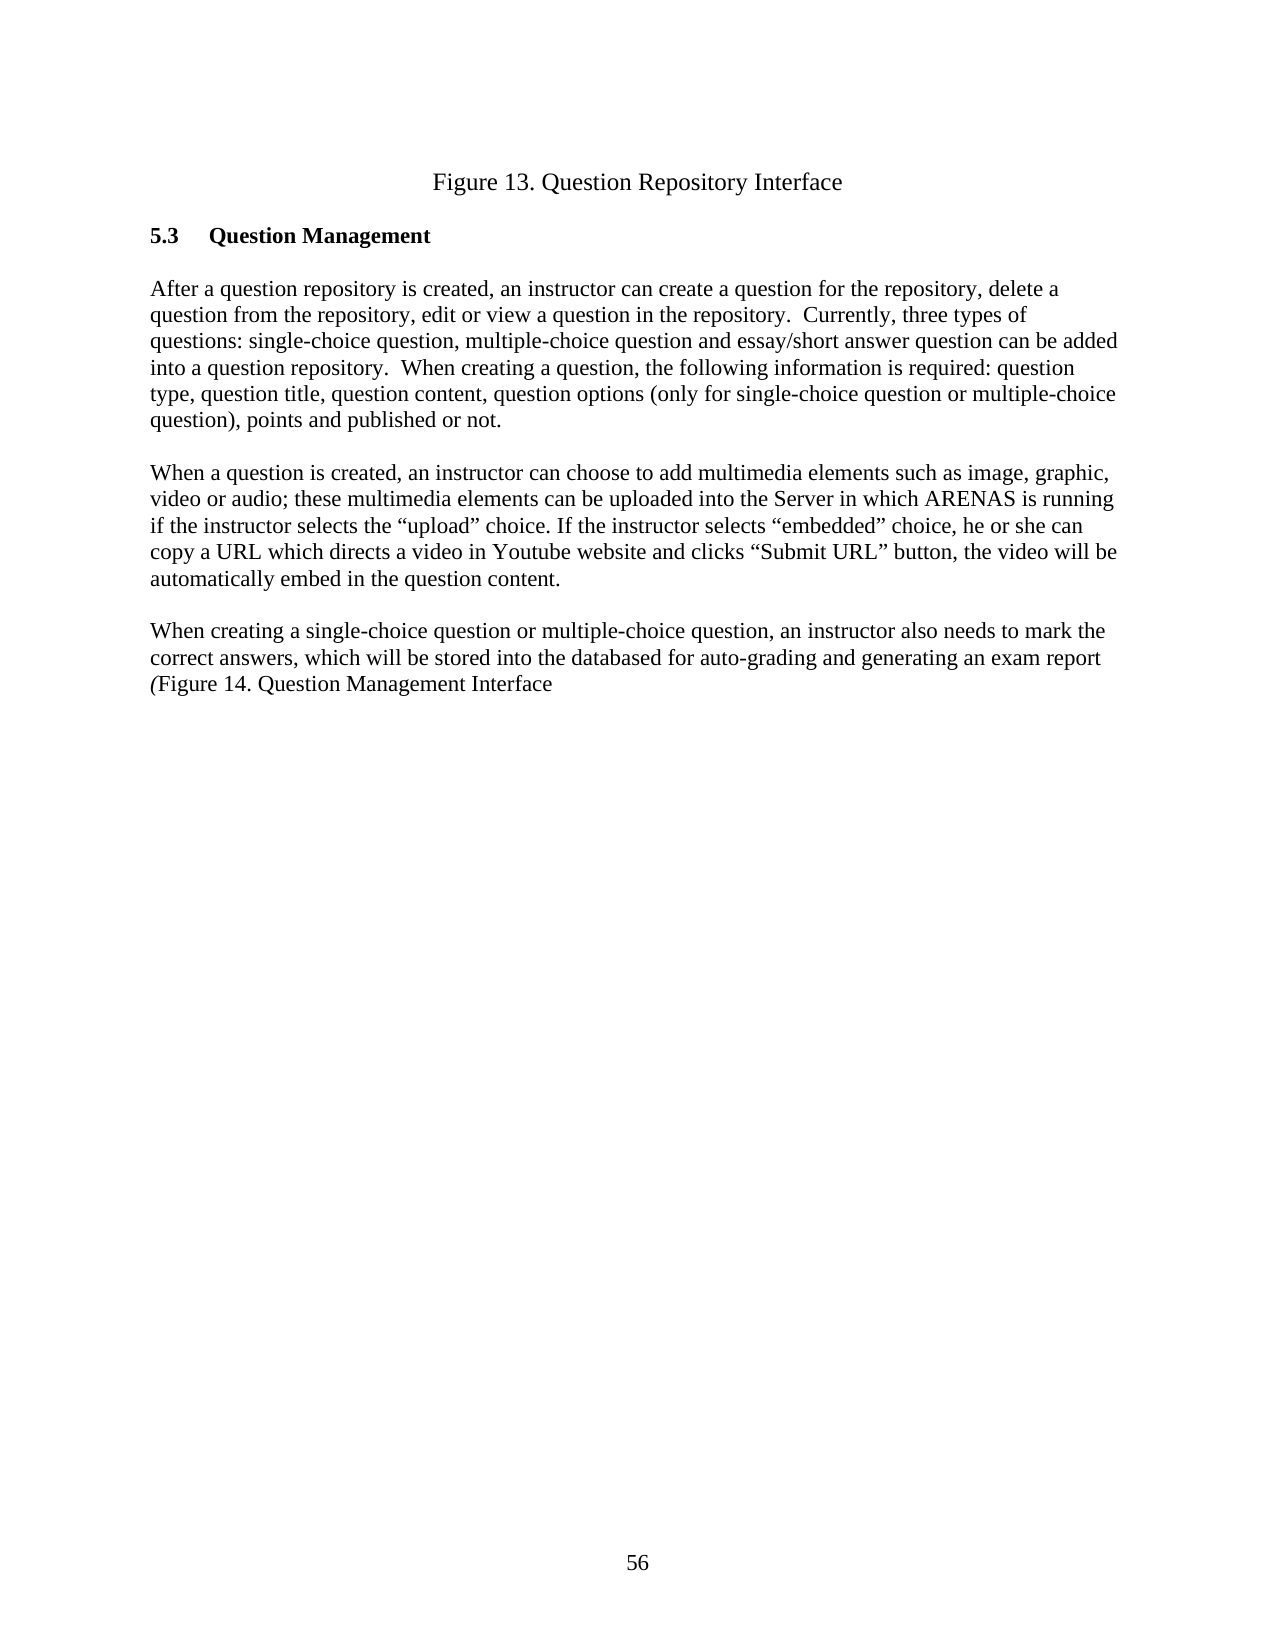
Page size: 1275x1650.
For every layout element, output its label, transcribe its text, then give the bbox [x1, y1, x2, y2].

subtitle Question Management [150, 222, 1125, 248]
subtitle After a question repository is created, an instructor can create a question for the repository, delete a question from the repository, edit or view a question in the repository. Currently, three types of questions: single-choice question, multiple-choice question and essay/short answer question can be added into a question repository. When creating a question, the following information is required: question type, question title, question content, question options (only for single-choice question or multiple-choice question), points and published or not. [150, 275, 1125, 433]
subtitle When creating a single-choice question or multiple-choice question, an instructor also needs to mark the correct answers, which will be stored into the databased for auto-grading and generating an exam report [150, 617, 1125, 670]
subtitle When a question is created, an instructor can choose to add multimedia elements such as image, graphic, video or audio; these multimedia elements can be uploaded into the Server in which ARENAS is running if the instructor selects the “upload” choice. If the instructor selects “embedded” choice, he or she can copy a URL which directs a video in Youtube website and clicks “Submit URL” button, the video will be automatically embed in the question content. [150, 459, 1125, 591]
